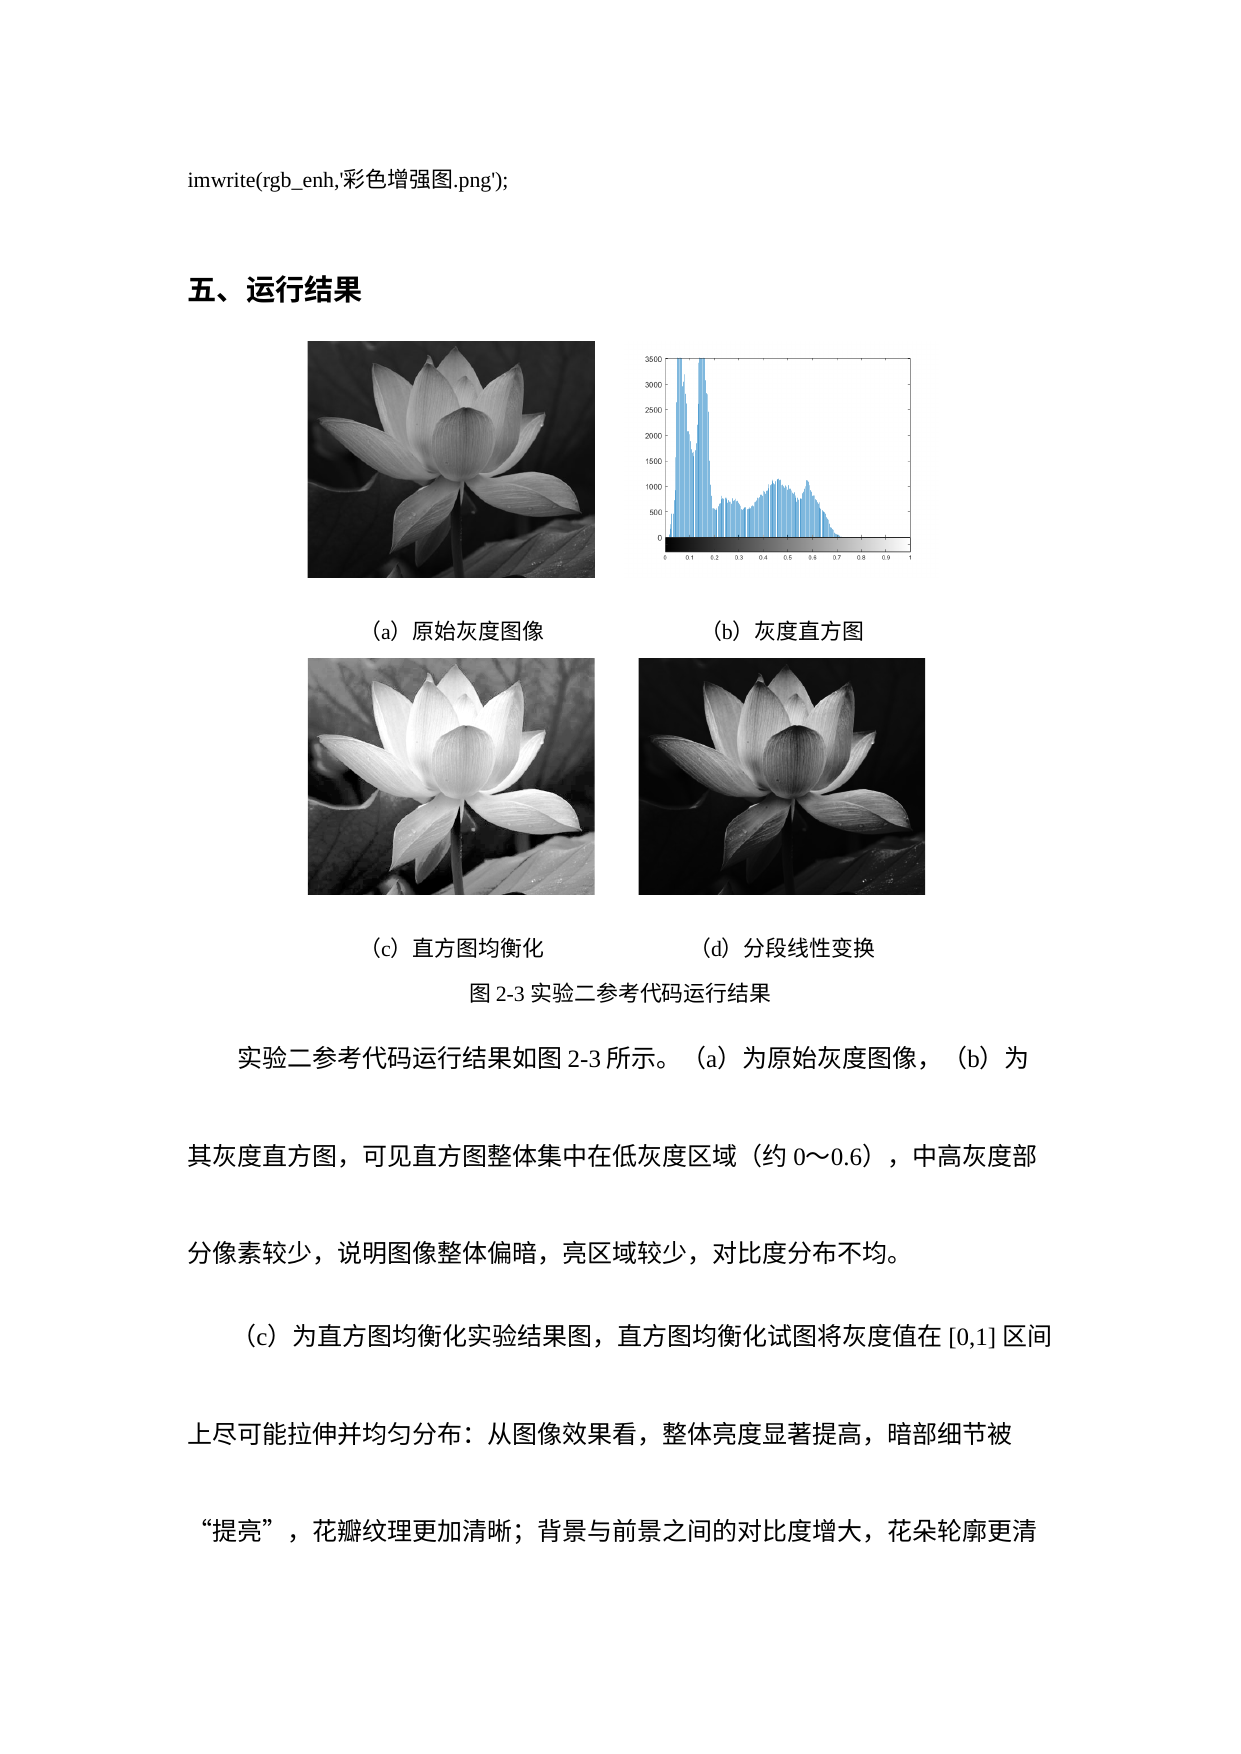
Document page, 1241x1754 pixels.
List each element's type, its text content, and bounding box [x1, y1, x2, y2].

table_cell （d）分段线性变换 [613, 931, 951, 976]
picture [638, 658, 926, 895]
table_header [613, 341, 951, 613]
table_cell [613, 659, 951, 931]
table_header [290, 341, 613, 613]
list imwrite(rgb_enh,'彩色增强图.png'); [187, 162, 1053, 194]
table_cell （c）直方图均衡化 [290, 931, 613, 976]
list 图2-3 实验二参考代码运行结果 [187, 976, 1053, 1008]
table_cell （a）原始灰度图像 [290, 614, 613, 658]
list 实验二参考代码运行结果如图2-3所示。（a）为原始灰度图像，（b）为其灰度直方图，可见直方图整体集中在低灰度区域（约 0～0.6），中高灰度部分像素较少，说明图像整体偏暗，亮区域较少，对比度分布不均。 [187, 1024, 1053, 1284]
picture [624, 341, 940, 578]
table_cell [290, 659, 613, 931]
list 五、运行结果 [187, 255, 1053, 320]
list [187, 1302, 1053, 1562]
picture [307, 341, 595, 578]
picture [307, 658, 595, 895]
table_cell （b）灰度直方图 [613, 614, 951, 658]
